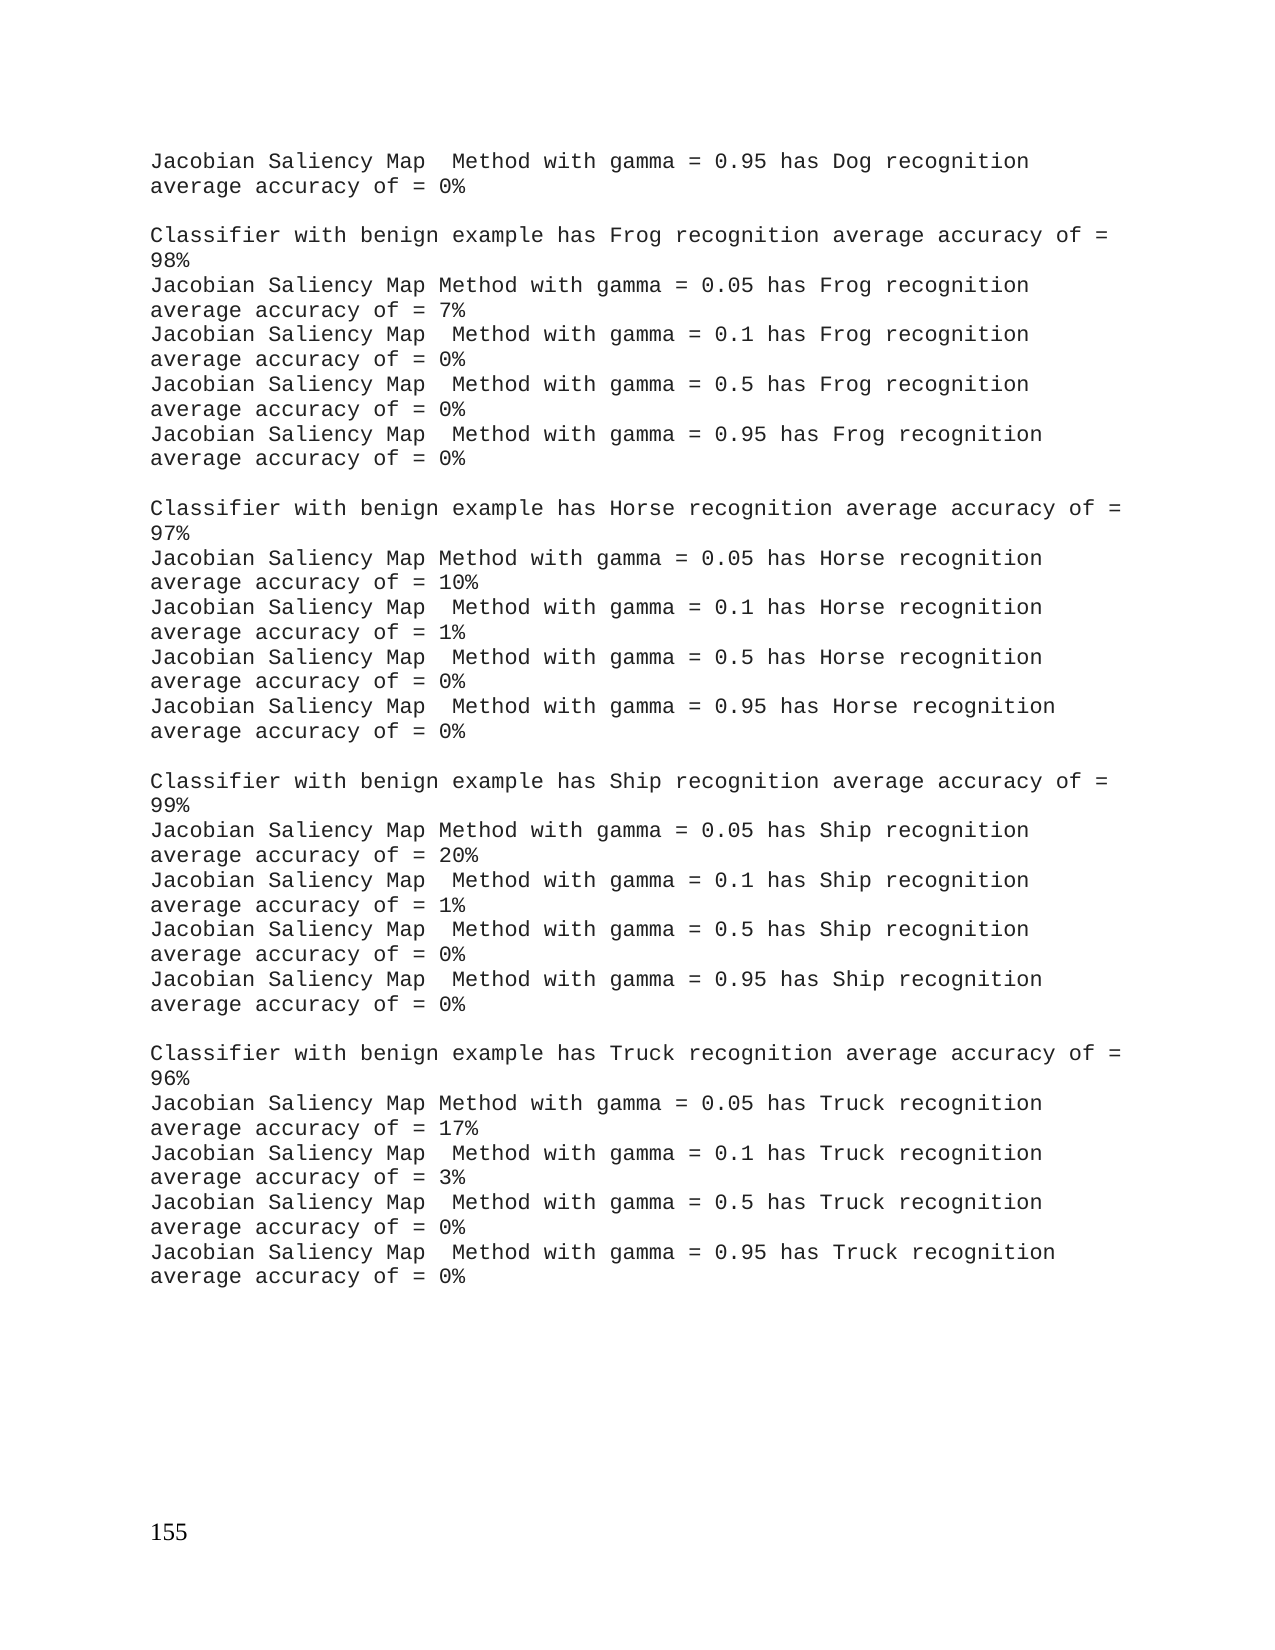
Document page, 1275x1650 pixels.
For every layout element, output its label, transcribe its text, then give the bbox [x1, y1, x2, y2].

text Classifier with benign example has Ship recognition average accuracy of = 99% [150, 770, 1125, 819]
text Jacobian Saliency Map Method with gamma = 0.1 has Ship recognition average accuracy of = 1% [465, 869, 1125, 918]
text Jacobian Saliency Map Method with gamma = 0.1 has Horse recognition average accuracy of = 1% [465, 596, 1125, 646]
text Jacobian Saliency Map Method with gamma = 0.05 has Horse recognition average accuracy of = 10% [478, 547, 1125, 596]
text Jacobian Saliency Map Method with gamma = 0.1 has Truck recognition average accuracy of = 3% [465, 1142, 1125, 1191]
text Jacobian Saliency Map Method with gamma = 0.5 has Truck recognition average accuracy of = 0% [465, 1191, 1125, 1241]
text Jacobian Saliency Map Method with gamma = 0.5 has Frog recognition average accuracy of = 0% [465, 373, 1125, 423]
text Jacobian Saliency Map Method with gamma = 0.95 has Dog recognition average accuracy of = 0% [465, 150, 1125, 199]
text Jacobian Saliency Map Method with gamma = 0.05 has Ship recognition average accuracy of = 20% [478, 819, 1125, 869]
text Jacobian Saliency Map Method with gamma = 0.5 has Horse recognition average accuracy of = 0% [465, 646, 1125, 695]
text Classifier with benign example has Horse recognition average accuracy of = 97% [189, 497, 1125, 547]
text Classifier with benign example has Truck recognition average accuracy of = 96% [150, 1042, 1125, 1092]
text Jacobian Saliency Map Method with gamma = 0.95 has Ship recognition average accuracy of = 0% [465, 968, 1125, 1018]
text Classifier with benign example has Frog recognition average accuracy of = 98% [189, 224, 1125, 274]
text Jacobian Saliency Map Method with gamma = 0.5 has Ship recognition average accuracy of = 0% [150, 918, 1125, 968]
text Jacobian Saliency Map Method with gamma = 0.05 has Frog recognition average accuracy of = 7% [465, 274, 1125, 323]
text Jacobian Saliency Map Method with gamma = 0.05 has Truck recognition average accuracy of = 17% [478, 1092, 1125, 1142]
text Jacobian Saliency Map Method with gamma = 0.95 has Frog recognition average accuracy of = 0% [150, 423, 1125, 472]
text Jacobian Saliency Map Method with gamma = 0.95 has Horse recognition average accuracy of = 0% [465, 695, 1125, 745]
text Jacobian Saliency Map Method with gamma = 0.95 has Truck recognition average accuracy of = 0% [465, 1241, 1125, 1290]
text Jacobian Saliency Map Method with gamma = 0.1 has Frog recognition average accuracy of = 0% [150, 323, 1125, 373]
